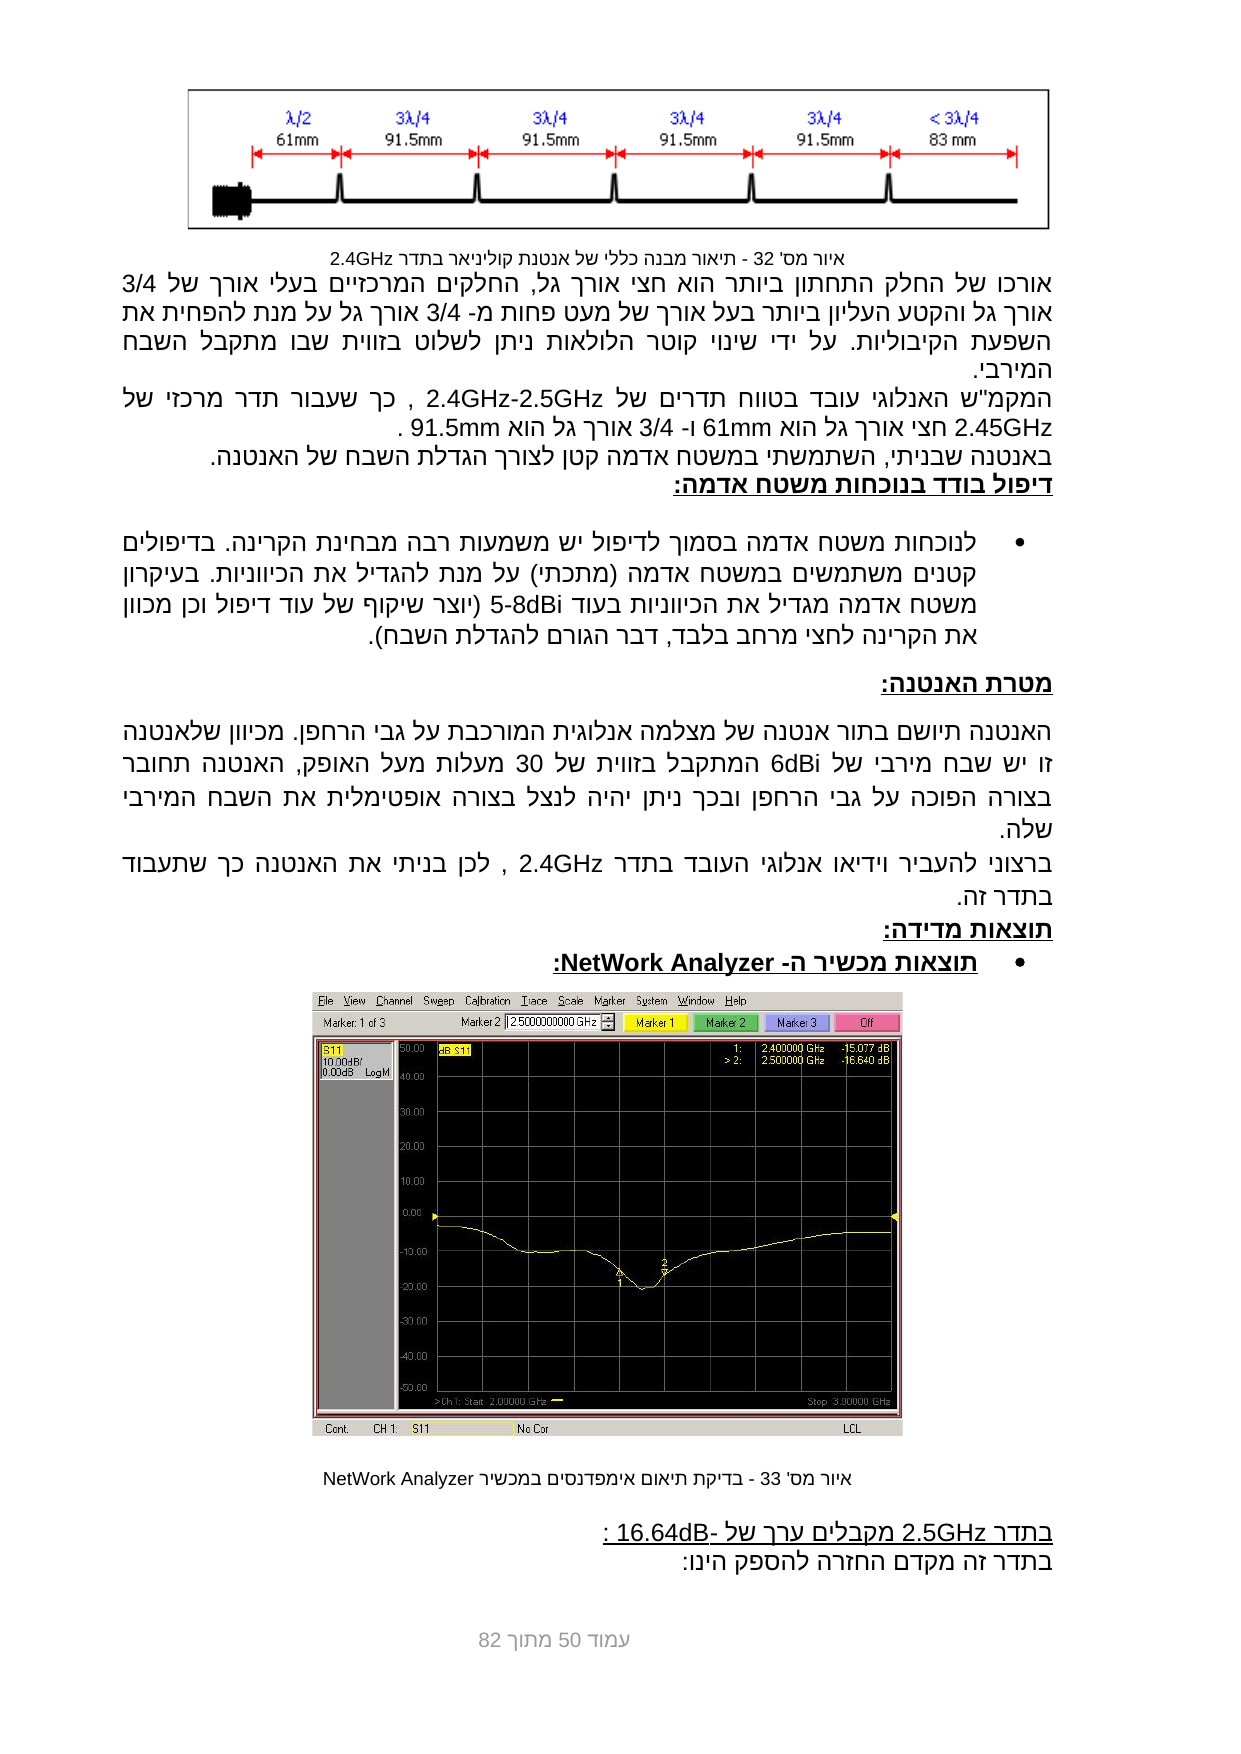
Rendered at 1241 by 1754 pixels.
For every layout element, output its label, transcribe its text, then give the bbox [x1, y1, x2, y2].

text דיפול בודד בנוכחות משטח אדמה: [122, 470, 1053, 499]
text תוצאות מדידה: [122, 914, 1053, 943]
text בתדר 2.5GHz מקבלים ערך של -16.64dB : [122, 1518, 1053, 1547]
text איור מס' 33 - בדיקת תיאום אימפדנסים במכשיר NetWork Analyzer [122, 1468, 1053, 1490]
text המקמ"ש האנלוגי עובד בטווח תדרים של 2.4GHz-2.5GHz , כך שעבור תדר מרכזי של 2.45GHz חצי אורך גל הוא 61mm ו- 3/4 אורך גל הוא 91.5mm . [122, 384, 1053, 442]
picture [312, 992, 903, 1436]
list תוצאות מכשיר ה- NetWork Analyzer: [122, 948, 1016, 976]
text האנטנה תיושם בתור אנטנה של מצלמה אנלוגית המורכבת על גבי הרחפן. מכיוון שלאנטנה זו יש שבח מירבי של 6dBi המתקבל בזווית של 30 מעלות מעל האופק, האנטנה תחובר בצורה הפוכה על גבי הרחפן ובכך ניתן יהיה לנצל בצורה אופטימלית את השבח המירבי שלה. [122, 716, 1053, 844]
text איור מס' 32 - תיאור מבנה כללי של אנטנת קוליניאר בתדר 2.4GHz [122, 247, 1053, 269]
list לנוכחות משטח אדמה בסמוך לדיפול יש משמעות רבה מבחינת הקרינה. בדיפולים קטנים משתמשים במשטח אדמה (מתכתי) על מנת להגדיל את הכיווניות. בעיקרון משטח אדמה מגדיל את הכיווניות בעוד 5-8dBi (יוצר שיקוף של עוד דיפול וכן מכוון את הקרינה לחצי מרחב בלבד, דבר הגורם להגדלת השבח). [122, 528, 1016, 650]
text אורכו של החלק התחתון ביותר הוא חצי אורך גל, החלקים המרכזיים בעלי אורך של 3/4 אורך גל והקטע העליון ביותר בעל אורך של מעט פחות מ- 3/4 אורך גל על מנת להפחית את השפעת הקיבוליות. על ידי שינוי קוטר הלולאות ניתן לשלוט בזווית שבו מתקבל השבח המירבי. [122, 269, 1053, 384]
text באנטנה שבניתי, השתמשתי במשטח אדמה קטן לצורך הגדלת השבח של האנטנה. [122, 442, 1053, 470]
text בתדר זה מקדם החזרה להספק הינו: [122, 1547, 1053, 1576]
picture [187, 86, 1053, 231]
text מטרת האנטנה: [122, 669, 1053, 697]
text ברצוני להעביר וידיאו אנלוגי העובד בתדר 2.4GHz , לכן בניתי את האנטנה כך שתעבוד בתדר זה. [122, 848, 1053, 910]
